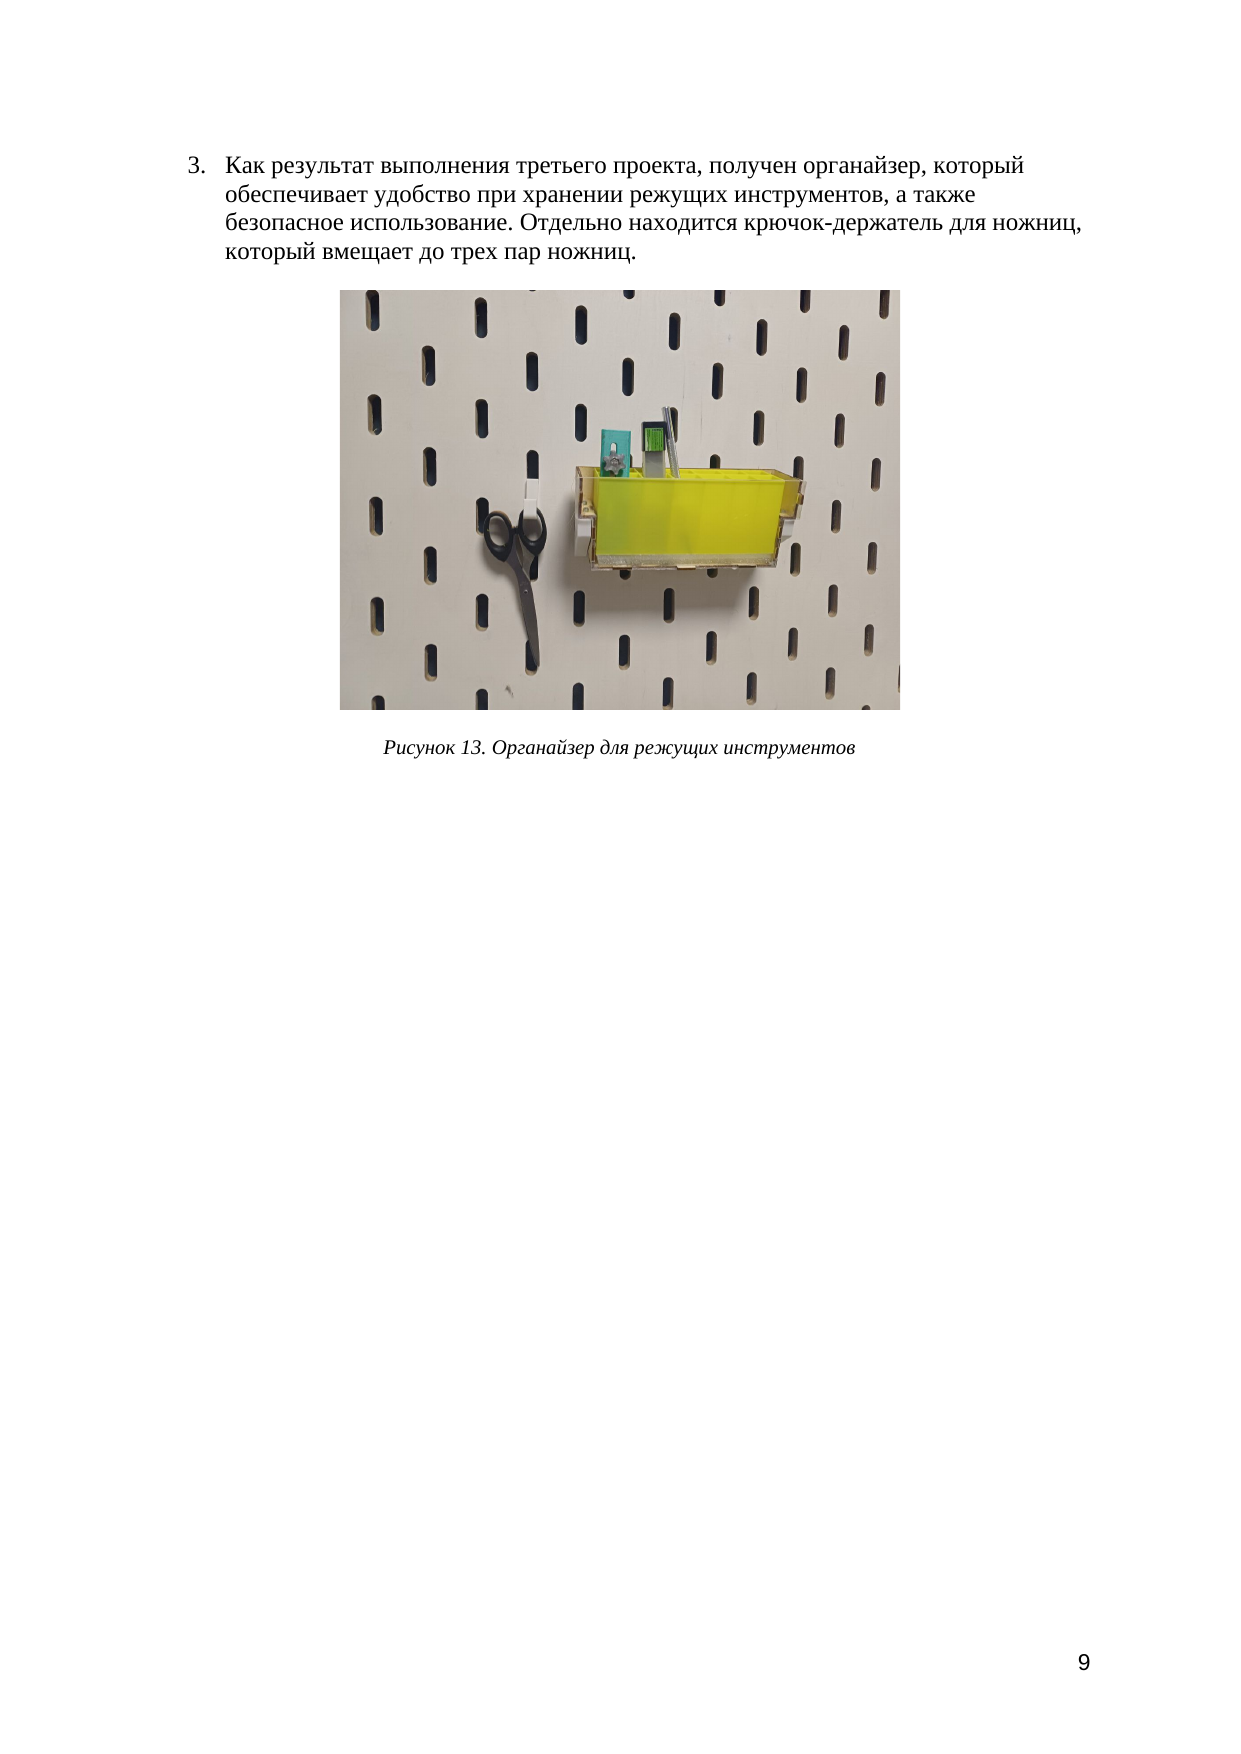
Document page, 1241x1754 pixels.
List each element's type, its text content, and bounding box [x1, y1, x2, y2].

list Как результат выполнения третьего проекта, получен органайзер, который обеспечивает удобство при хранении режущих инструментов, а также безопасное использование. Отдельно находится крючок-держатель для ножниц, который вмещает до трех пар ножниц. [187, 150, 1090, 265]
picture [339, 290, 901, 710]
text Рисунок 13. Органайзер для режущих инструментов [150, 735, 1090, 785]
